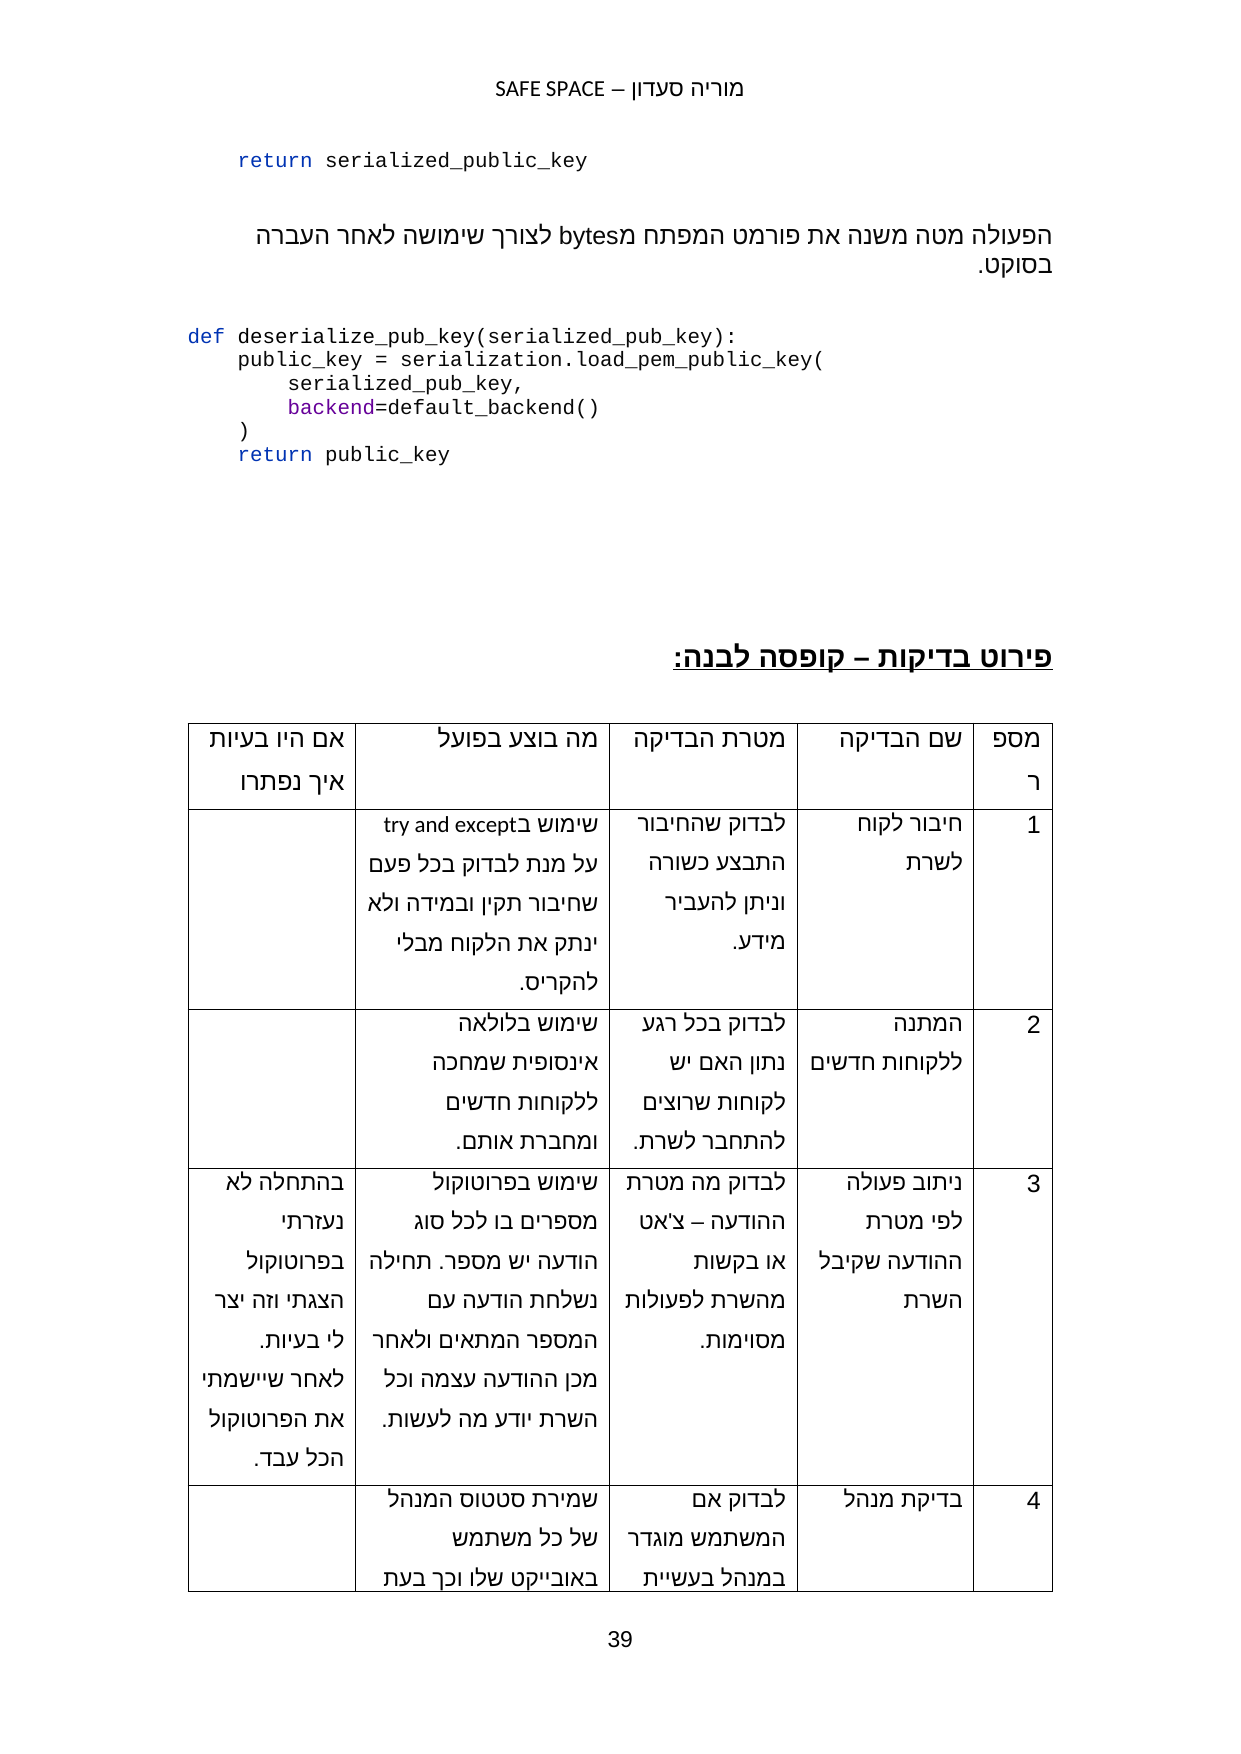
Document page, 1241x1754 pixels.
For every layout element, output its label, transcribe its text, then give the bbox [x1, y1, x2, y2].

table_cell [356, 1486, 609, 1591]
table_cell חיבור לקוח לשרת [798, 810, 973, 1009]
table_cell 4 [974, 1486, 1052, 1591]
table_cell [189, 1486, 355, 1591]
table_header מטרת הבדיקה [610, 724, 797, 809]
table_cell ניתוב פעולה לפי מטרת ההודעה שקיבל השרת [798, 1169, 973, 1485]
table_header אם היו בעיות איך נפתרו [189, 724, 355, 809]
table_cell בדיקת מנהל [798, 1486, 973, 1591]
table_cell לבדוק מה מטרת ההודעה – צ'אט או בקשות מהשרת לפעולות מסוימות. [610, 1169, 797, 1485]
table_cell לבדוק שהחיבור התבצע כשורה וניתן להעביר מידע. [610, 810, 797, 1009]
table_cell [189, 810, 355, 1009]
subtitle פירוט בדיקות – קופסה לבנה: [187, 640, 1053, 673]
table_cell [610, 1486, 797, 1591]
table_header מספר [974, 724, 1052, 809]
table_header שם הבדיקה [798, 724, 973, 809]
table_cell [189, 1010, 355, 1168]
table_cell שימוש בפרוטוקול מספרים בו לכל סוג הודעה יש מספר. תחילה נשלחת הודעה עם המספר המתאים ולאחר מכן ההודעה עצמה וכל השרת יודע מה לעשות. [356, 1169, 609, 1485]
table_cell 1 [974, 810, 1052, 1009]
table_cell 2 [974, 1010, 1052, 1168]
table_cell המתנה ללקוחות חדשים [798, 1010, 973, 1168]
table_cell לבדוק בכל רגע נתון האם יש לקוחות שרוצים להתחבר לשרת. [610, 1010, 797, 1168]
table_cell בהתחלה לא נעזרתי בפרוטוקול הצגתי וזה יצר לי בעיות. לאחר שיישמתי את הפרוטוקול הכל עבד. [189, 1169, 355, 1485]
table_cell 3 [974, 1169, 1052, 1485]
text הפעולה מטה משנה את פורמט המפתח מbytes לצורך שימושה לאחר העברה בסוקט. [187, 197, 1053, 278]
table_cell שימוש בלולאה אינסופית שמחכה ללקוחות חדשים ומחברת אותם. [356, 1010, 609, 1168]
table_header מה בוצע בפועל [356, 724, 609, 809]
text def deserialize_pub_key(serialized_pub_key): public_key = serialization.load_pem_public_key( serialized_pub_key, backend=default_backend() ) return public_key [187, 302, 1053, 468]
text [187, 150, 1053, 197]
table_cell שימוש בtry and except על מנת לבדוק בכל פעם שחיבור תקין ובמידה ולא ינתק את הלקוח מבלי להקריס. [356, 810, 609, 1009]
